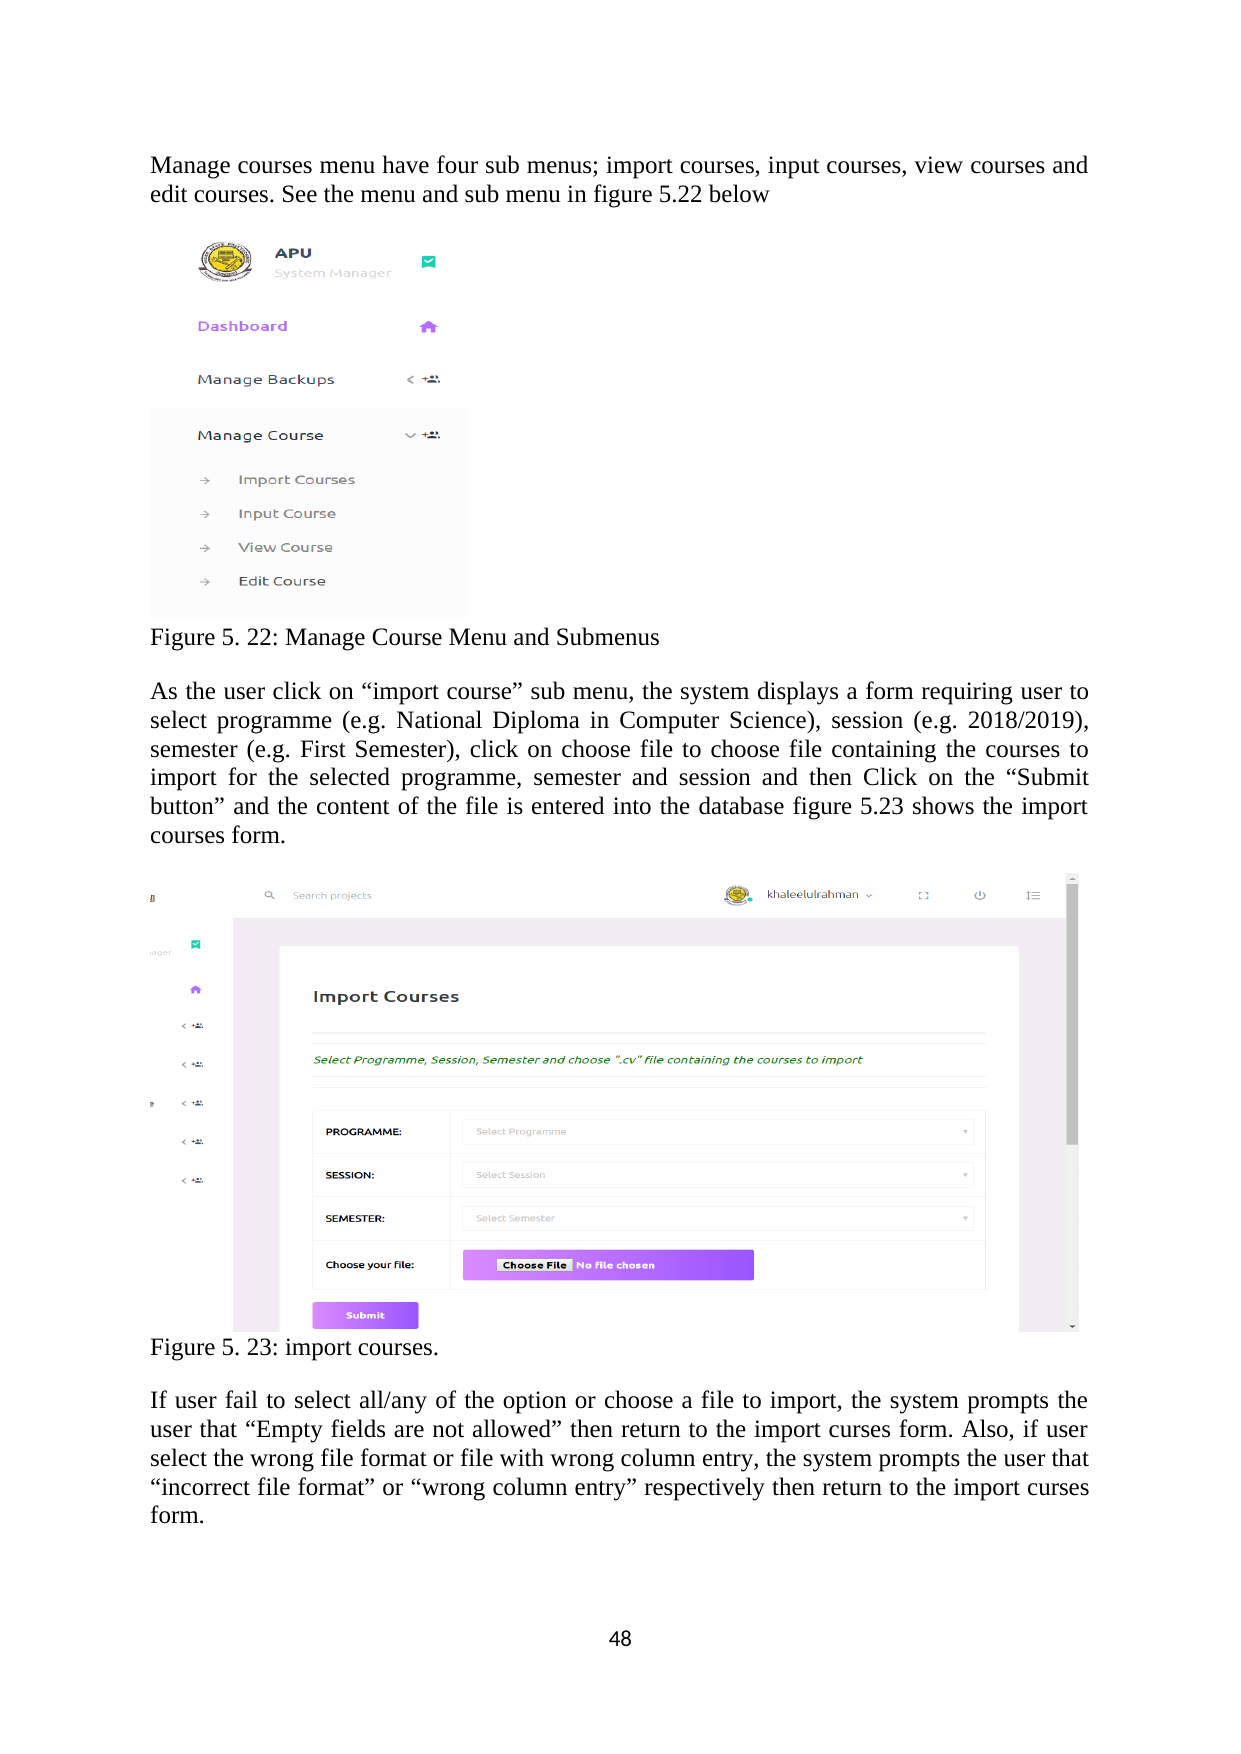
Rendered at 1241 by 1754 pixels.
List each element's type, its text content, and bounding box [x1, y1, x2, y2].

picture [150, 873, 1079, 1332]
text Figure 5. 22: Manage Course Menu and Submenus [150, 622, 1090, 651]
text If user fail to select all/any of the option or choose a file to import, the system prompts the user that “Empty fields are not allowed” then return to the import curses form. Also, if user select the wrong file format or file with wrong column entry, the system prompts the user that “incorrect file format” or “wrong column entry” respectively then return to the import curses form. [150, 1385, 1090, 1529]
text As the user click on “import course” sub menu, the system displays a form requiring user to select programme (e.g. National Diploma in Computer Science), session (e.g. 2018/2019), semester (e.g. First Semester), click on choose file to choose file containing the courses to import for the selected programme, semester and session and then Click on the “Submit button” and the content of the file is entered into the database figure 5.23 shows the import courses form. [150, 676, 1090, 849]
text Manage courses menu have four sub menus; import courses, input courses, view courses and edit courses. See the menu and sub menu in figure 5.22 below [150, 150, 1090, 207]
picture [150, 232, 468, 623]
text Figure 5. 23: import courses. [150, 1332, 1090, 1360]
